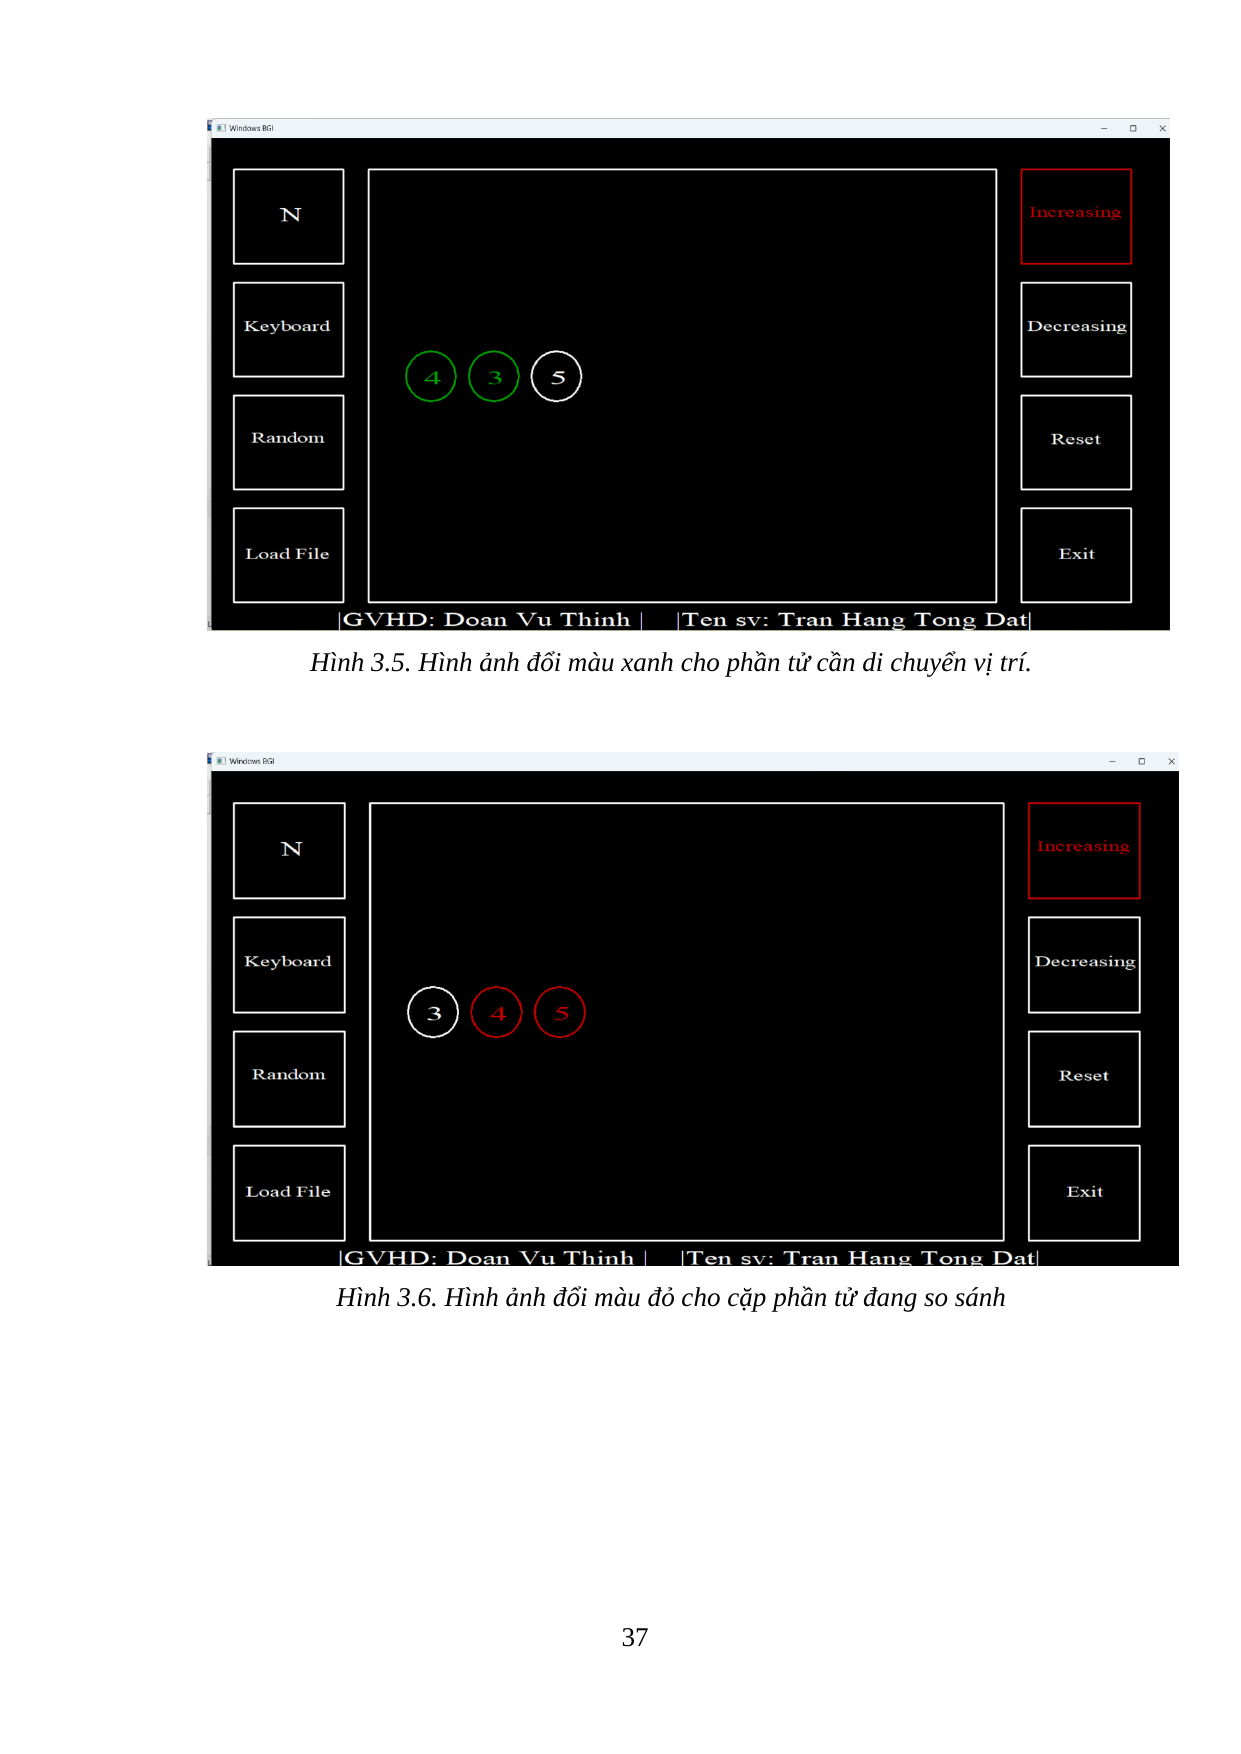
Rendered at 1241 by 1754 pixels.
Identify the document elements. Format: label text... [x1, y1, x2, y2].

picture [206, 118, 1170, 631]
text Hình 3.6. Hình ảnh đổi màu đỏ cho cặp phần tử đang so sánh [148, 1281, 1122, 1312]
picture [206, 752, 1179, 1266]
text Hình 3.5. Hình ảnh đổi màu xanh cho phần tử cần di chuyển vị trí. [148, 646, 1122, 677]
